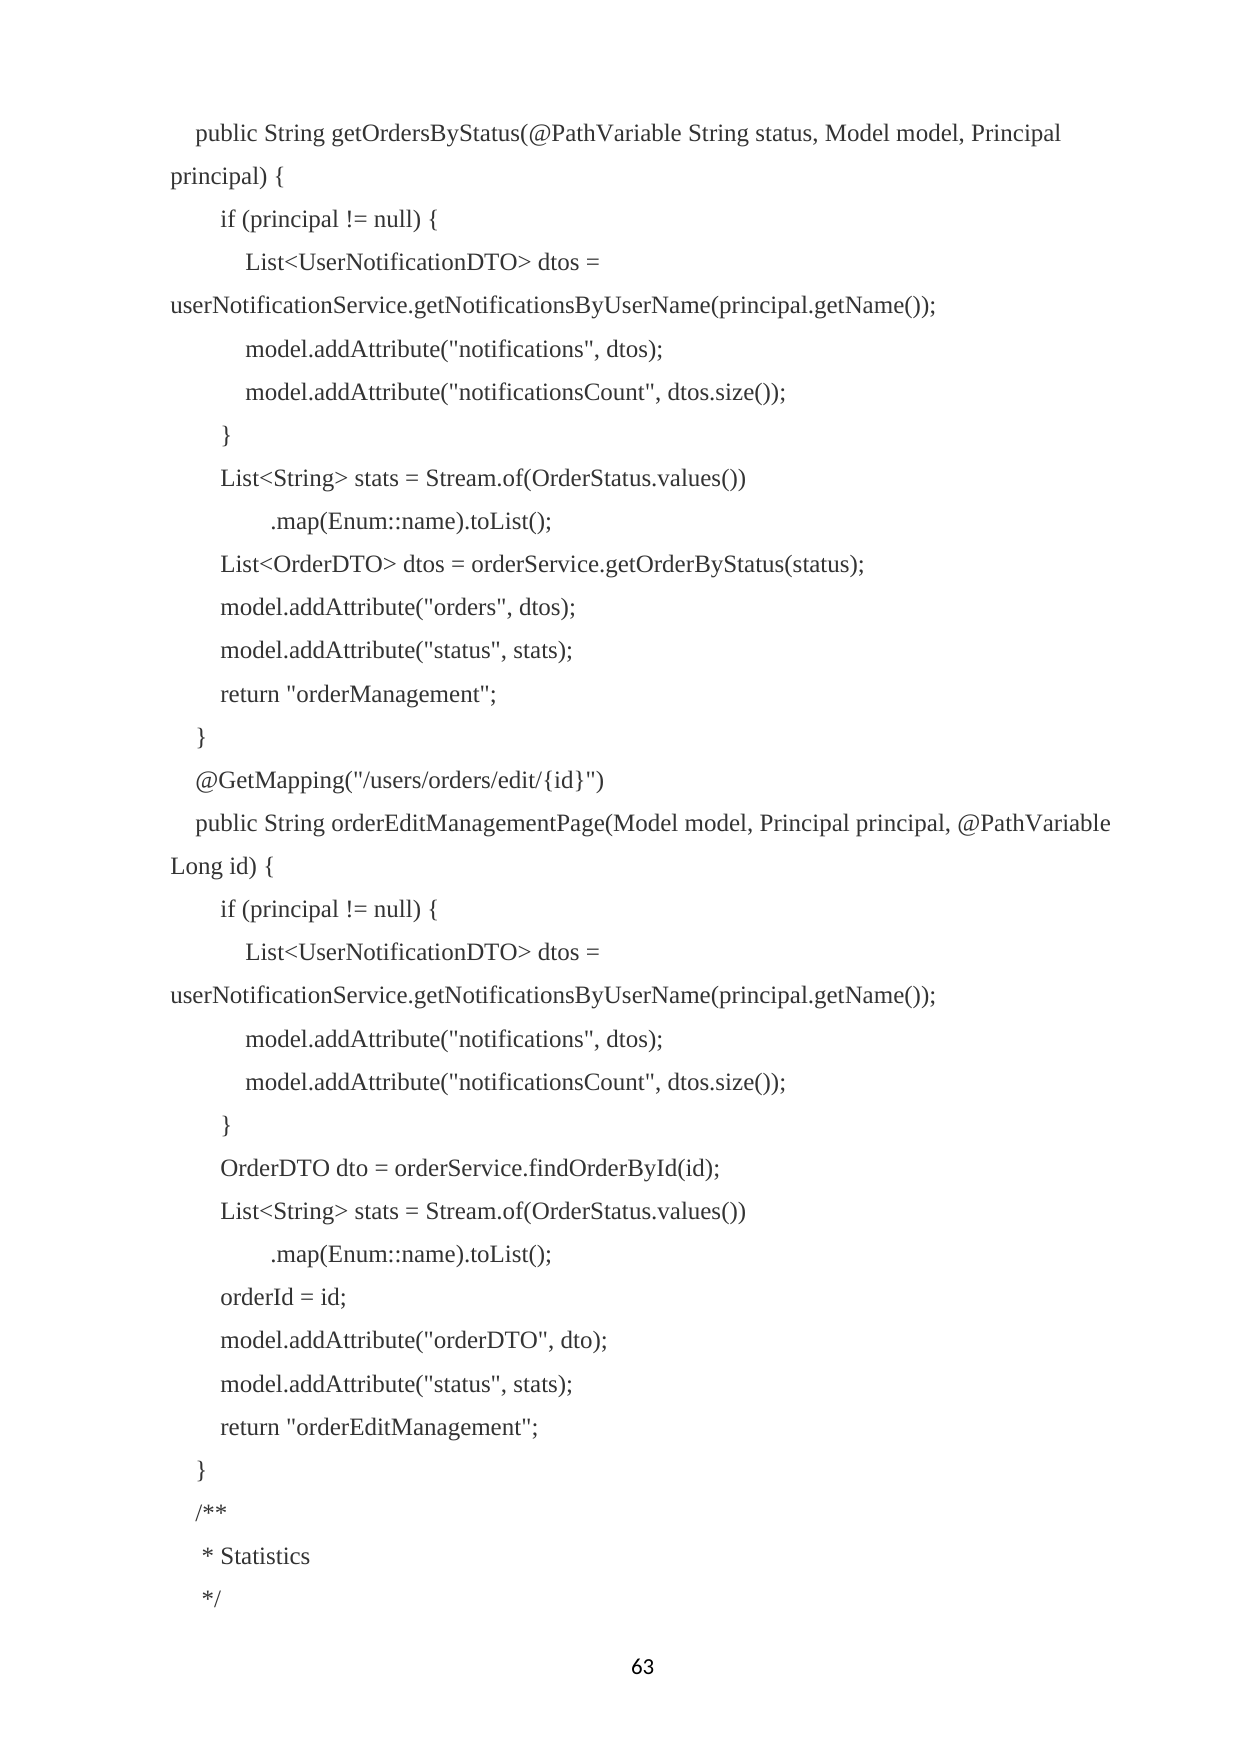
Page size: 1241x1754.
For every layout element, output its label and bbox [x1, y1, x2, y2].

text [170, 118, 1152, 1613]
